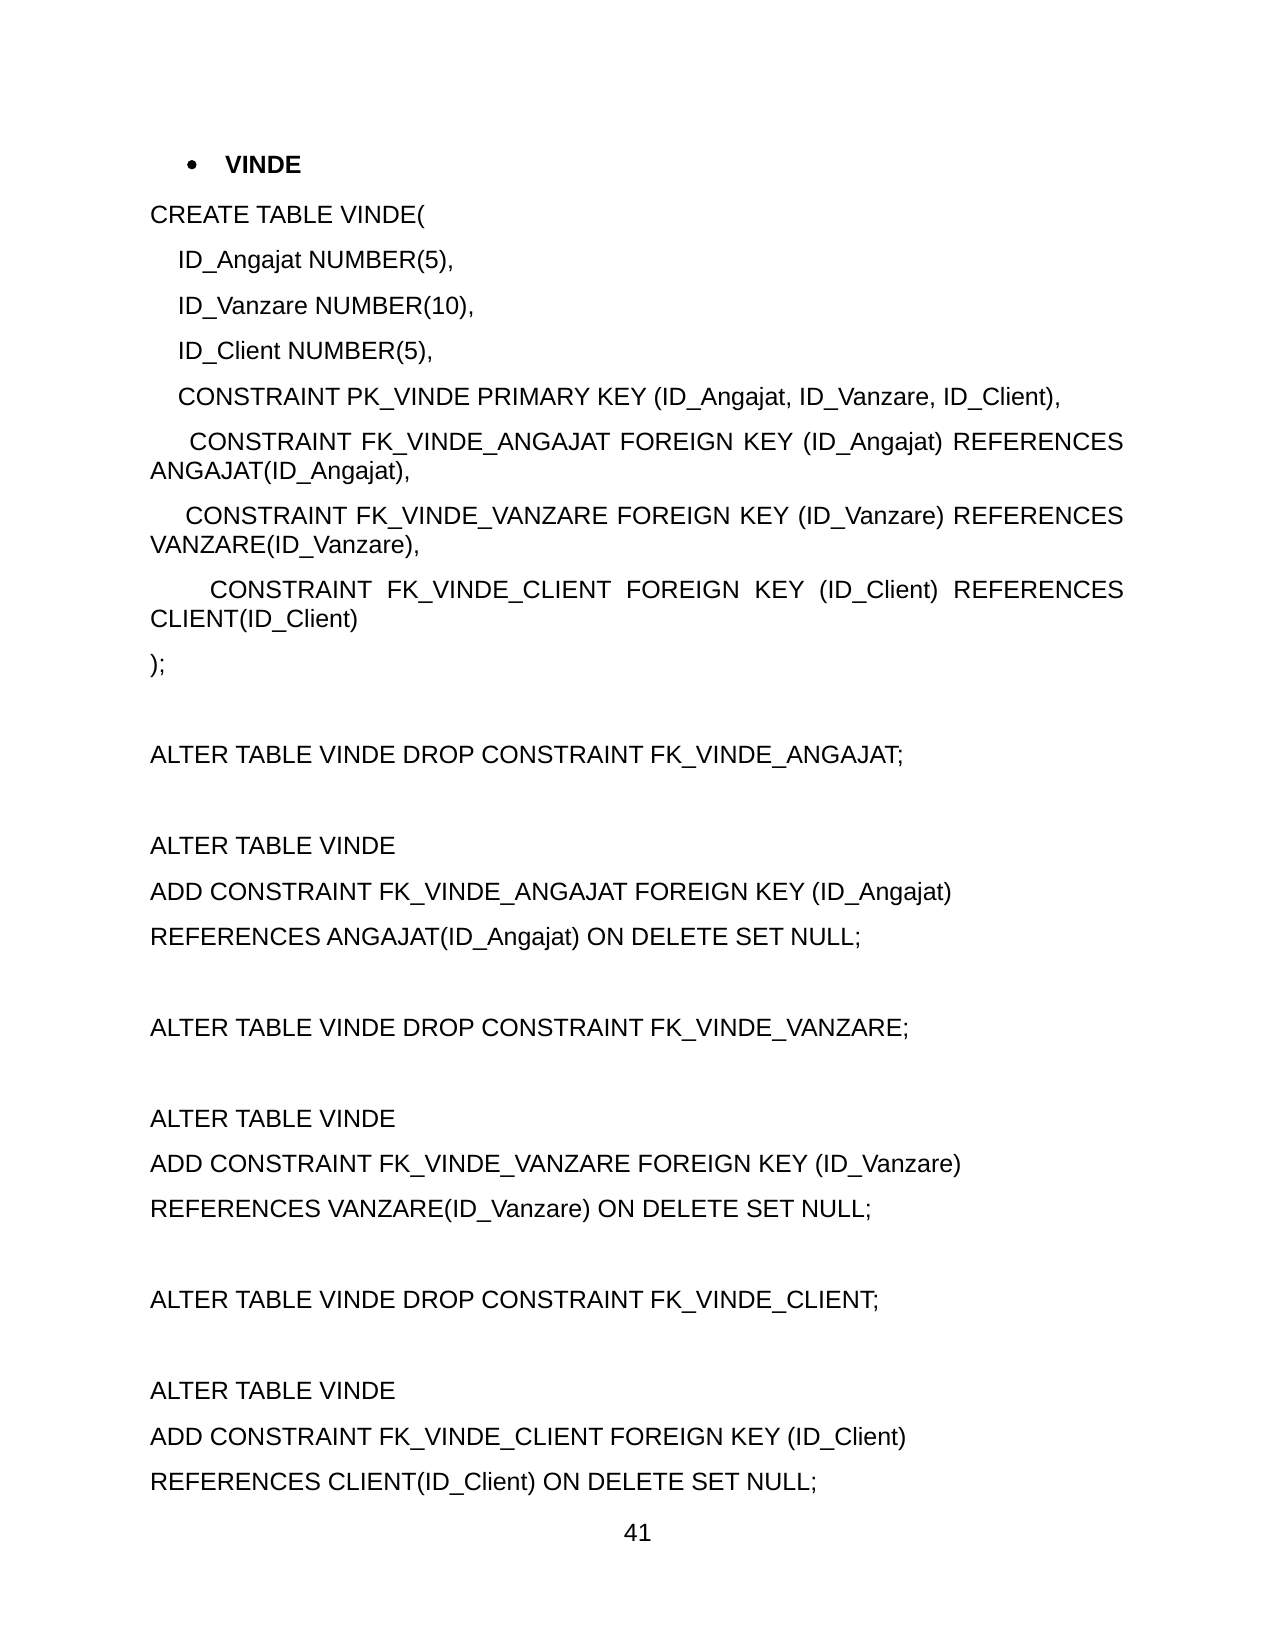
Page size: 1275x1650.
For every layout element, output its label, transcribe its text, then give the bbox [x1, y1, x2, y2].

text ALTER TABLE VINDE [150, 831, 1125, 860]
text ALTER TABLE VINDE [150, 1376, 1125, 1405]
text ALTER TABLE VINDE [150, 1103, 1125, 1132]
text ADD CONSTRAINT FK_VINDE_CLIENT FOREIGN KEY (ID_Client) [150, 1421, 1125, 1450]
text CREATE TABLE VINDE( [150, 200, 1125, 228]
text ADD CONSTRAINT FK_VINDE_VANZARE FOREIGN KEY (ID_Vanzare) [150, 1149, 1125, 1178]
text ID_Angajat NUMBER(5), [150, 245, 1125, 274]
text REFERENCES CLIENT(ID_Client) ON DELETE SET NULL; [150, 1467, 1125, 1496]
text CONSTRAINT FK_VINDE_VANZARE FOREIGN KEY (ID_Vanzare) REFERENCES VANZARE(ID_Vanzare), [150, 501, 1125, 558]
text ID_Vanzare NUMBER(10), [150, 291, 1125, 319]
text CONSTRAINT FK_VINDE_CLIENT FOREIGN KEY (ID_Client) REFERENCES CLIENT(ID_Client) [150, 575, 1125, 633]
text ADD CONSTRAINT FK_VINDE_ANGAJAT FOREIGN KEY (ID_Angajat) [150, 876, 1125, 905]
text ID_Client NUMBER(5), [150, 336, 1125, 365]
text REFERENCES VANZARE(ID_Vanzare) ON DELETE SET NULL; [150, 1194, 1125, 1223]
text CONSTRAINT FK_VINDE_ANGAJAT FOREIGN KEY (ID_Angajat) REFERENCES ANGAJAT(ID_Angajat), [150, 427, 1125, 484]
text ALTER TABLE VINDE DROP CONSTRAINT FK_VINDE_CLIENT; [150, 1285, 1125, 1314]
list VINDE [187, 150, 1125, 179]
text ALTER TABLE VINDE DROP CONSTRAINT FK_VINDE_VANZARE; [150, 1013, 1125, 1041]
text ALTER TABLE VINDE DROP CONSTRAINT FK_VINDE_ANGAJAT; [150, 740, 1125, 769]
text REFERENCES ANGAJAT(ID_Angajat) ON DELETE SET NULL; [150, 922, 1125, 951]
text ); [150, 649, 1125, 678]
text CONSTRAINT PK_VINDE PRIMARY KEY (ID_Angajat, ID_Vanzare, ID_Client), [150, 381, 1125, 410]
